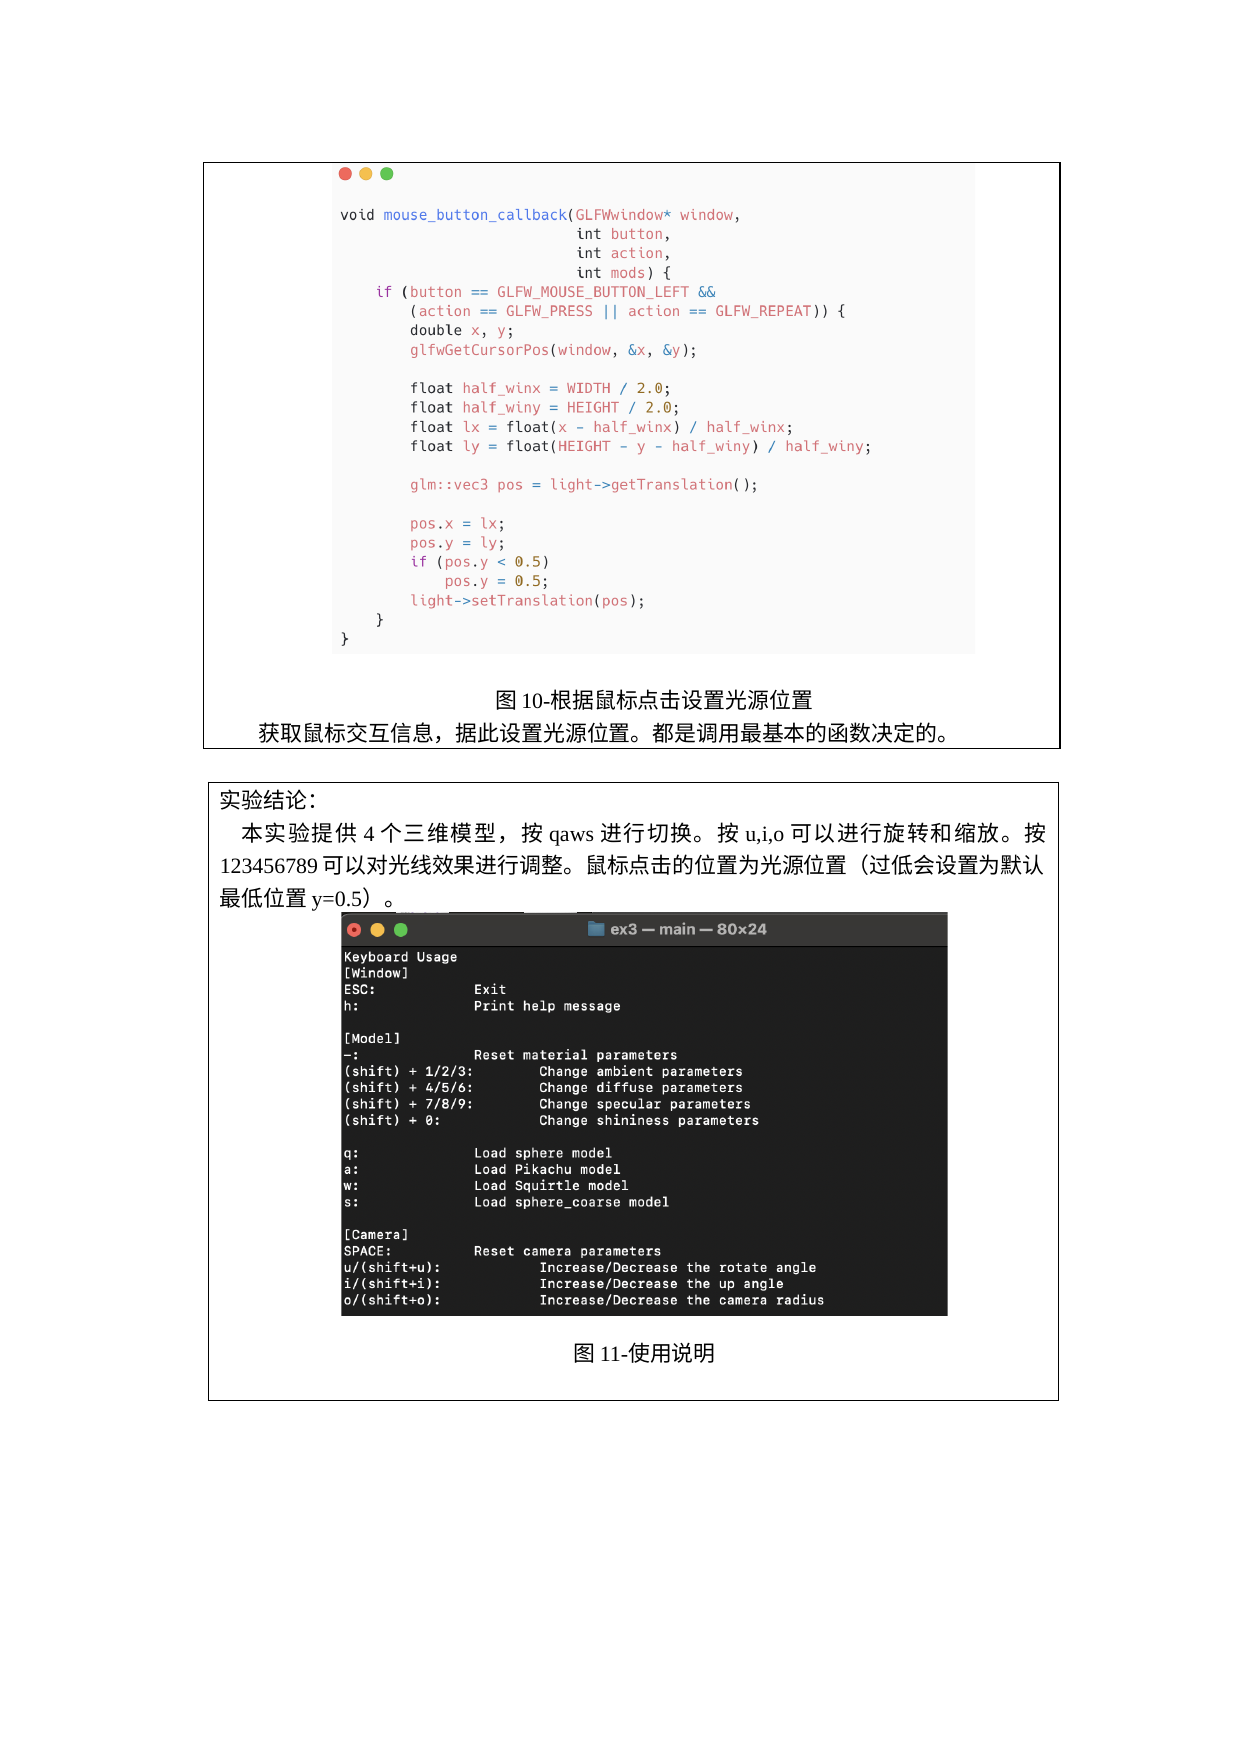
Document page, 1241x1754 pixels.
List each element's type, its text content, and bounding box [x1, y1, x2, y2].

table_cell 实验过程及内容： 绘制场景、模型 使用实验3.3给出的4个三维场景模型，球、皮卡丘、杰尼龟、粗球体。根据用户的键盘交互来决定使用哪一个off文件。 图1-读入三维场景文件 为了与黑色的阴影区分，场景的背景色设置为灰色。在init函数里进行相应的修改。 具体代码部分为：glClearColor(0.3f, 0.3f, 0.3f, 1.0f); 设置相机 相机用于生成视图矩阵和投影矩阵。接下来对各个函数进行解释。 lookAt 函数： 生成一个观察矩阵，用于将场景从世界坐标系变换到相机坐标系。 图2-lookAt函数 构建坐标系：lookAt 函数会根据提供的 eye（相机位置）、center（相机看的点）、和 up（相机的上方向）来构建一个右手坐标系。 计算观察矩阵：观察矩阵是一个变换矩阵，它将世界坐标系中的点变换到相机坐标系。这个矩阵包含了相机的位置、观察点的位置以及上方向。 基向量的构建： forward：相机指向的方向，是 center - eye 的单位向量。 right：相机右侧的方向，是 glm::normalize(glm::cross(forward, up)) 的单位向量。 up：相机的上方向，是 glm::cross(right, forward) 的单位向量。 建立变换矩阵：将上述基向量和相机位置组合成一个变换矩阵，这个矩阵将场景中的点映射到相机坐标系。 2.2 updateCamera函数 这个函数主要执行以下操作： 1.设定相机的上方向 (up): 检查是否需要调整相机的上方向。如果 upAngle 大于90度，相机的上方向 (up) 的y分量将被设置为-1，以防止相机坐标系中的 u 向量反转。 2.计算相机的新位置 (eye): 使用极坐标系的坐标转换，根据 radius（半径）、upAngle（仰角）和 rotateAngle（旋转角度）计算相机的新位置。 3.设定相机的朝向 (at) 2.3 ortho函数 ortho函数用于生成正交投影矩阵。正交投影矩阵用于定义一个立方体的视景体，使得在此视景体内的物体在投影后保持其大小不变。 图3-ortho函数 核心部分在矩阵的计算，这是根据正交投影的数学公式计算得来的。 2.4 perspective函数 perspective 函数用于生成透视投影矩阵。透视投影矩阵用于定义一个视锥体，物体在这个视锥体内的部分将被投影到屏幕上。 图4-perspective函数 核心仍然是矩阵计算，这是通过透视投影的数学公式计算得来的。 添加光照和材质效果 3.1 Phong光照效果 Phong光照模型是计算三维图形上物体表面反射光照的一种经典模型，它分为环境光照、漫反射光照和镜面反射光照三个部分。这个模型由Bui Tuong Phong在1975年提出，是一种基于物理的渲染模型，被广泛用于计算机图形学和计算机游戏中。 Phong光照模型的基本组成部分包括： 1. 环境光照（Ambient Lighting）：表示物体表面在没有直接光照的情况下仍然能够反射一定光照。它通常是一个全局常量，与物体的表面颜色相乘。 2. 漫反射光照（Diffuse Lighting）：表示光线以一定的方向撞击物体表面，并根据表面的法向量和光线的方向计算光的强度。漫反射光照的强度取决于光线方向与法向量之间的夹角。 3. 镜面反射光照（Specular Lighting）：表示光线以特定的方向撞击物体表面，产生明亮的高光区域。镜面反射光照的强度取决于观察方向、反射方向和表面的反射光度（shininess）。 Phong光照模型的计算可以使用以下公式表示： 公式1-Phong光照模型 具体代码实现中，顶点着色器（Vertex Shader）主要负责将顶点的位置和法向量传递到片段着色器，并进行变换到裁剪坐标；片段着色器（Fragment Shader）计算光照效果，包括环境光照、漫反射光照和镜面反射光照。这些计算涉及光照、材质和视图方向的向量运算。 图5-顶点着色器代码 顶点着色器执行了以下操作： 顶点坐标变换：通过模型变换矩阵 (model) 将顶点从对象坐标系变换到世界坐标系。 透视除法：为了获得正确的位置，执行透视除法，将裁剪坐标中的齐次坐标变为非齐次坐标。 相机和投影变换：考虑相机观察矩阵 (view) 和投影矩阵 (projection)，将顶点变换到裁剪坐标系。 传递给片元着色器：将变换后的顶点位置 (position) 和法向量 (normal) 传递给片元着色器，用于光照计算。 有一行代码被注释掉，即 // position = vPosition; 和 // normal = vNormal。原本传递给片元着色器的顶点位置和法向量直接使用输入的顶点位置和法向量。被注释掉的这行代码被替换为通过矩阵变换计算得到的位置和法向量，以便在经过模型变换后的坐标系中正确计算光照效果。 图6-片段着色器代码 片段着色器执行了以下操作： 阴影处理：如果 isShadow 变量为1，表示当前像素处于阴影中，将颜色设置为全黑。 光照计算：根据Phong光照模型，计算环境光分量、漫反射分量和镜面反射分量，并根据 lightype 变量选择输出的光照效果。 颜色合并：将三个光照分量合并，得到最终的颜色。设置透明度为1.0。 总的来说就是计算光照效果，并根据光照类型进行选择输出。 3.2 物体材质效果 图7-材质效果设置 每种材质都有其独特的环境光、漫反射、镜面反射和高光系数值，这些值影响光如何与表面相互作用。网上可以找到非常多材质，在本实验中我选择使用翡翠材质。 添加阴影效果 图8-display函数绘制阴影 阴影部分其实就是把图形投影到平面上，然后颜色设置为黑色。之前已经把背景色设置为灰色避免冲突了。 图9-绘制阴影矩阵 和实验2.1不同，本实验的阴影是投影到y_min，而不是y=0处。所以要对绘制阴影的函数进行修改。同时还设置了光源不能低于0.5,不然阴影效果会很奇怪。 交互控制光源位置并更新阴影 图10-根据鼠标点击设置光源位置 获取鼠标交互信息，据此设置光源位置。都是调用最基本的函数决定的。 [204, 163, 1059, 748]
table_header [209, 783, 1058, 1400]
picture [332, 163, 976, 654]
picture [341, 912, 948, 1316]
